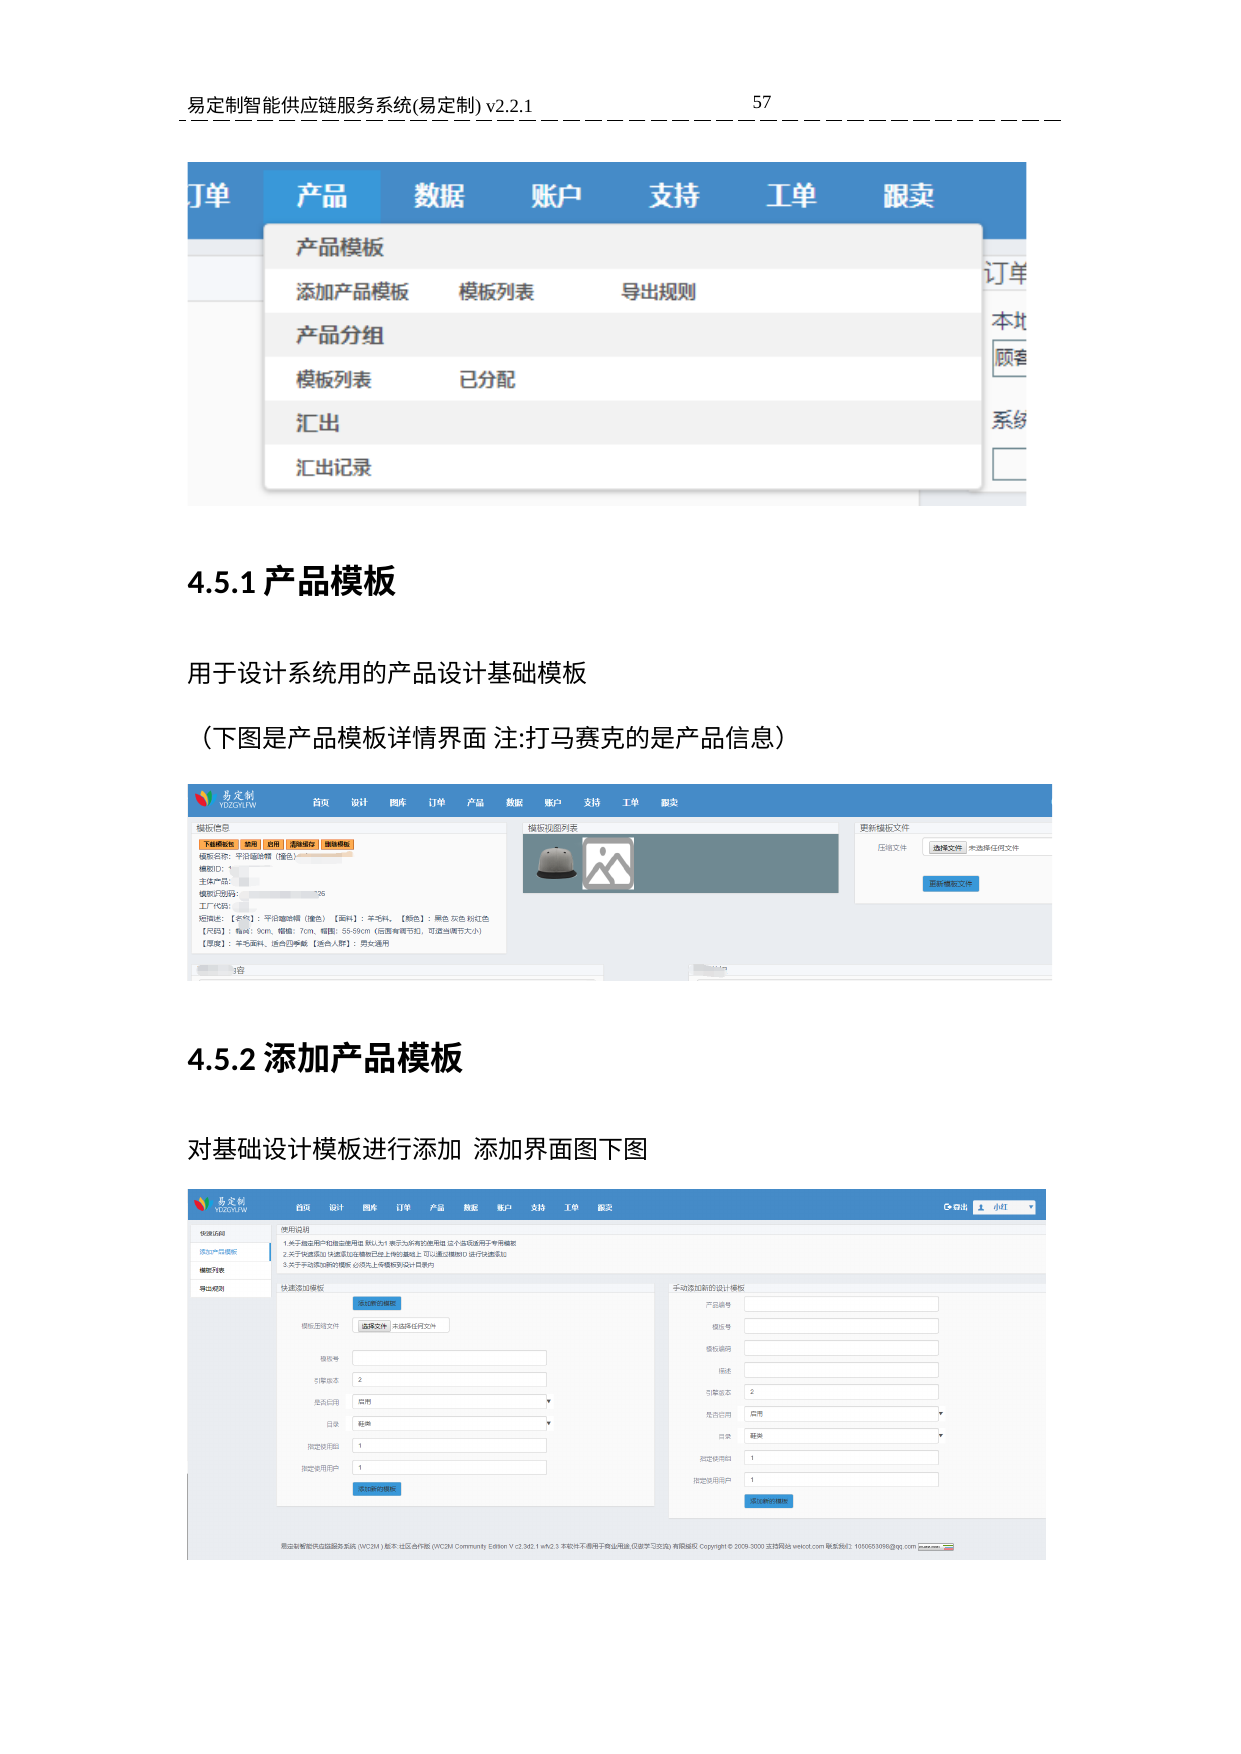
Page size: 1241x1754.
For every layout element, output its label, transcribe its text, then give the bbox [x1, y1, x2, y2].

text 对基础设计模板进行添加 添加界面图下图 [187, 1115, 1053, 1180]
text （下图是产品模板详情界面 注:打马赛克的是产品信息） [187, 704, 1053, 769]
subtitle 4.5.2 添加产品模板 [187, 1023, 1053, 1088]
text 用于设计系统用的产品设计基础模板 [187, 639, 1053, 704]
picture [187, 784, 1053, 981]
picture [187, 1189, 1046, 1560]
subtitle 4.5.1 产品模板 [187, 547, 1053, 612]
picture [187, 162, 1027, 506]
